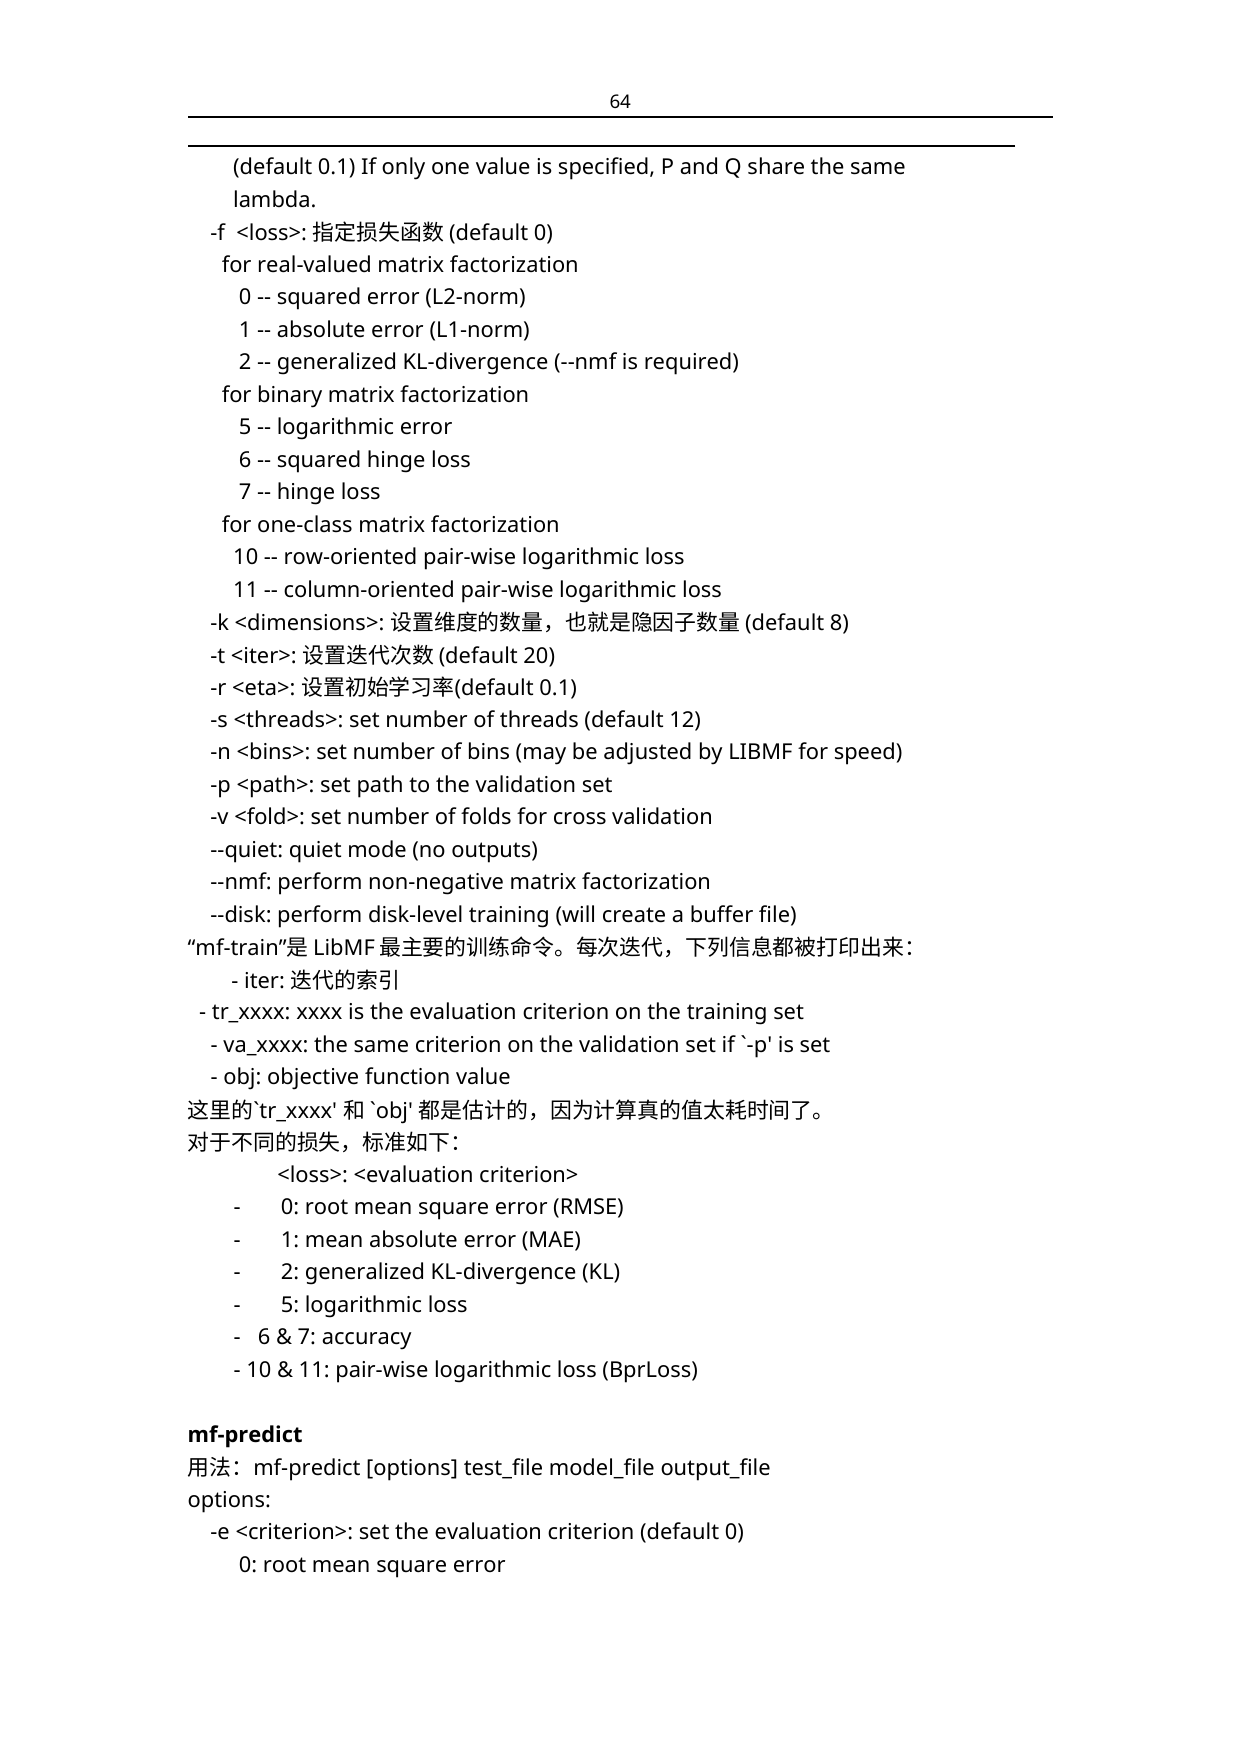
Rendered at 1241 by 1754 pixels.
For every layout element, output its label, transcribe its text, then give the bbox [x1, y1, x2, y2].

text --disk: perform disk-level training (will create a buffer file) [187, 897, 1053, 930]
text -p <path>: set path to the validation set [187, 767, 1053, 800]
text for one-class matrix factorization [187, 507, 1053, 540]
text --quiet: quiet mode (no outputs) [187, 832, 1053, 865]
text -n <bins>: set number of bins (may be adjusted by LIBMF for speed) [187, 735, 1053, 767]
text -r <eta>: 设置初始学习率(default 0.1) [187, 670, 1053, 702]
text lambda. [187, 182, 1053, 215]
text 0: root mean square error [187, 1547, 1053, 1580]
text 2 -- generalized KL-divergence (--nmf is required) [187, 345, 1053, 377]
text --nmf: perform non-negative matrix factorization [187, 865, 1053, 897]
text 11 -- column-oriented pair-wise logarithmic loss [187, 572, 1053, 605]
text 用法：mf-predict [options] test_file model_file output_file [187, 1450, 1053, 1482]
text 5 -- logarithmic error [187, 410, 1053, 442]
text for real-valued matrix factorization [187, 247, 1053, 280]
text 1 -- absolute error (L1-norm) [187, 312, 1053, 345]
text options: [187, 1482, 1053, 1515]
text “mf-train”是LibMF最主要的训练命令。每次迭代，下列信息都被打印出来： [187, 930, 1053, 962]
text 7 -- hinge loss [187, 475, 1053, 507]
text 0 -- squared error (L2-norm) [187, 280, 1053, 312]
text -t <iter>: 设置迭代次数 (default 20) [187, 637, 1053, 670]
text -v <fold>: set number of folds for cross validation [187, 800, 1053, 832]
text 6 -- squared hinge loss [187, 442, 1053, 475]
text -s <threads>: set number of threads (default 12) [187, 702, 1053, 735]
text -e <criterion>: set the evaluation criterion (default 0) [187, 1515, 1053, 1547]
text - iter: 迭代的索引 - tr_xxxx: xxxx is the evaluation criterion on the training set - va_xxxx: the same criterion on the validation set if `-p' is set - obj: objective function value [187, 962, 1053, 1092]
text <loss>: <evaluation criterion> - 0: root mean square error (RMSE) - 1: mean absolute error (MAE) - 2: generalized KL-divergence (KL) - 5: logarithmic loss - 6 & 7: accuracy - 10 & 11: pair-wise logarithmic loss (BprLoss) [187, 1157, 1053, 1385]
text mf-predict [187, 1417, 1053, 1450]
text for binary matrix factorization [187, 377, 1053, 410]
text -k <dimensions>: 设置维度的数量，也就是隐因子数量 (default 8) [187, 605, 1053, 637]
text (default 0.1) If only one value is specified, P and Q share the same [187, 150, 1053, 182]
text 这里的`tr_xxxx' 和 `obj' 都是估计的，因为计算真的值太耗时间了。 对于不同的损失，标准如下： [187, 1092, 1053, 1157]
text -f <loss>: 指定损失函数 (default 0) [187, 215, 1053, 247]
text 10 -- row-oriented pair-wise logarithmic loss [187, 540, 1053, 572]
